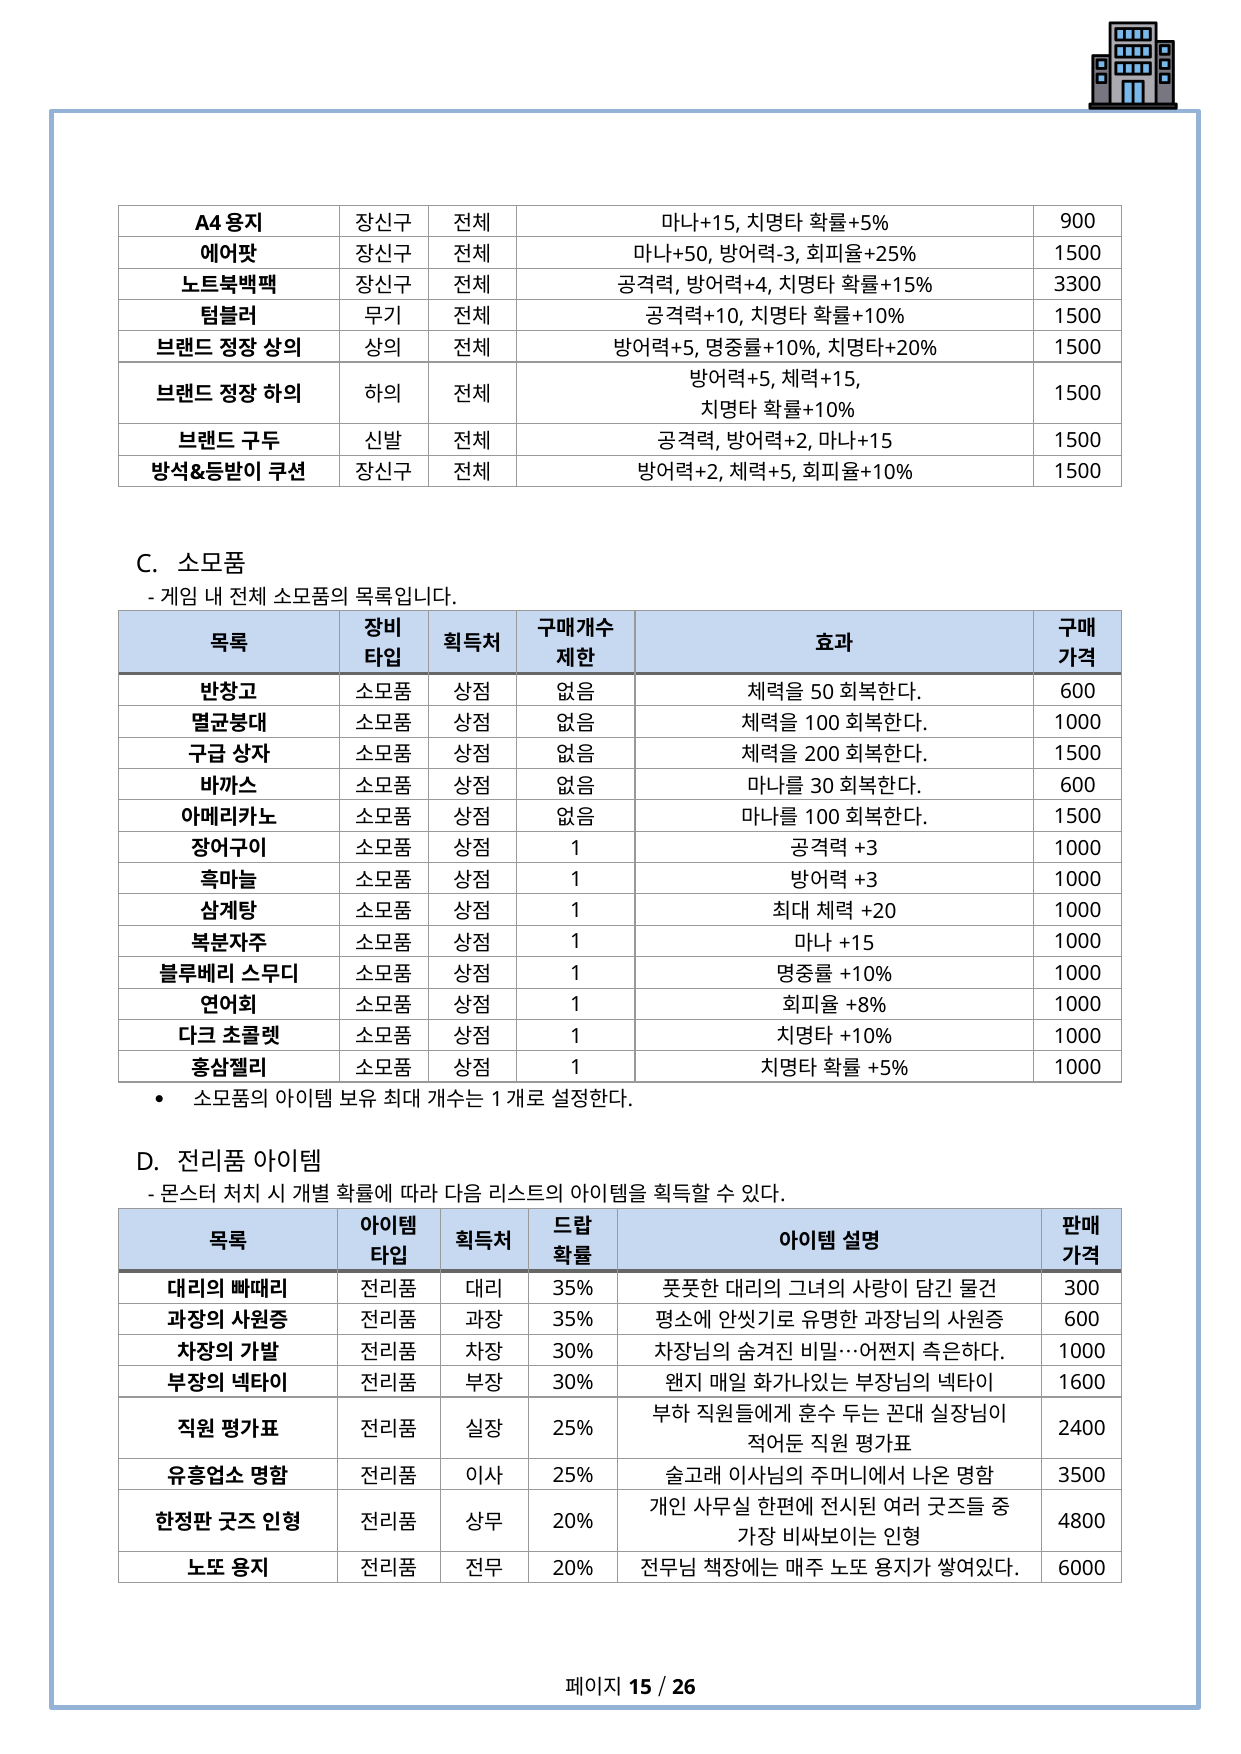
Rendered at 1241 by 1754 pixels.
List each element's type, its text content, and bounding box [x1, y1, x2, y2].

table_cell 없음 [517, 706, 634, 737]
table_cell 없음 [517, 738, 634, 768]
table_cell 공격력+10, 치명타 확률+10% [517, 300, 1033, 330]
table_cell 에어팟 [119, 237, 339, 267]
table_cell 소모품 [340, 800, 428, 831]
table_cell 소모품 [340, 675, 428, 705]
table_cell 없음 [517, 769, 634, 799]
table_cell 차장의 가발 [119, 1335, 337, 1365]
table_cell 노트북백팩 [119, 269, 339, 299]
table_cell 상점 [429, 832, 516, 862]
table_cell 1500 [1034, 456, 1121, 486]
table_cell 전리품 [338, 1304, 440, 1334]
table_cell 브랜드 정장 상의 [119, 331, 339, 361]
table_cell 왠지 매일 화가나있는 부장님의 넥타이 [618, 1366, 1041, 1396]
table_cell 장어구이 [119, 832, 339, 862]
table_cell 20% [529, 1552, 617, 1582]
table_cell 노또 용지 [119, 1552, 337, 1582]
table_cell 1 [517, 926, 634, 956]
table_cell 1 [517, 832, 634, 862]
table_cell 상무 [441, 1490, 528, 1551]
table_header 드랍 확률 [529, 1209, 617, 1269]
table_cell 상점 [429, 1051, 516, 1081]
table_cell 소모품 [340, 738, 428, 768]
table_cell 1000 [1034, 832, 1121, 862]
table_header 구매개수 제한 [517, 611, 634, 672]
table_cell 마나+15, 치명타 확률+5% [517, 206, 1033, 236]
table_cell 전체 [429, 363, 516, 423]
table_cell 다크 초콜렛 [119, 1020, 339, 1050]
table_cell 실장 [441, 1398, 528, 1458]
table_cell 1500 [1034, 424, 1121, 454]
table_cell 방어력+5, 명중률+10%, 치명타+20% [517, 331, 1033, 361]
table_cell 복분자주 [119, 926, 339, 956]
list 전리품 아이템 [136, 1141, 1122, 1177]
table_cell 홍삼젤리 [119, 1051, 339, 1081]
table_cell 상점 [429, 675, 516, 705]
table_cell 풋풋한 대리의 그녀의 사랑이 담긴 물건 [618, 1273, 1041, 1303]
table_cell 1000 [1042, 1335, 1121, 1365]
table_cell 상점 [429, 800, 516, 831]
table_cell 개인 사무실 한편에 전시된 여러 굿즈들 중 가장 비싸보이는 인형 [618, 1490, 1041, 1551]
table_cell 소모품 [340, 926, 428, 956]
table_cell 전체 [429, 331, 516, 361]
table_cell 1000 [1034, 989, 1121, 1019]
table_cell 대리 [441, 1273, 528, 1303]
table_cell 전리품 [338, 1273, 440, 1303]
table_cell 30% [529, 1335, 617, 1365]
table_cell 30% [529, 1366, 617, 1396]
table_cell 1500 [1034, 738, 1121, 768]
table_cell 소모품 [340, 1020, 428, 1050]
table_cell 장신구 [340, 456, 428, 486]
table_cell 상점 [429, 894, 516, 925]
table_cell 부장의 넥타이 [119, 1366, 337, 1396]
table_cell 차장 [441, 1335, 528, 1365]
table_cell 전리품 [338, 1366, 440, 1396]
table_cell 술고래 이사님의 주머니에서 나온 명함 [618, 1459, 1041, 1489]
table_cell 방어력+5, 체력+15, 치명타 확률+10% [517, 363, 1033, 423]
table_cell 소모품 [340, 706, 428, 737]
table_cell 900 [1034, 206, 1121, 236]
table_cell 소모품 [340, 1051, 428, 1081]
table_cell 20% [529, 1490, 617, 1551]
table_cell 반창고 [119, 675, 339, 705]
table_cell 300 [1042, 1273, 1121, 1303]
table_cell 최대 체력 +20 [636, 894, 1033, 925]
table_cell 전체 [429, 237, 516, 267]
table_cell 무기 [340, 300, 428, 330]
table_cell 6000 [1042, 1552, 1121, 1582]
table_cell 1600 [1042, 1366, 1121, 1396]
table_cell 상의 [340, 331, 428, 361]
table_cell 상점 [429, 863, 516, 893]
table_cell 1000 [1034, 926, 1121, 956]
picture [1087, 20, 1179, 111]
table_header 효과 [636, 611, 1033, 672]
table_cell 전무님 책장에는 매주 노또 용지가 쌓여있다. [618, 1552, 1041, 1582]
table_cell 구급 상자 [119, 738, 339, 768]
table_cell 소모품 [340, 769, 428, 799]
table_cell 대리의 빠때리 [119, 1273, 337, 1303]
table_cell 상점 [429, 957, 516, 987]
table_cell 흑마늘 [119, 863, 339, 893]
table_cell 체력을 100 회복한다. [636, 706, 1033, 737]
table_cell A4용지 [119, 206, 339, 236]
table_cell 마나를 100 회복한다. [636, 800, 1033, 831]
table_cell 브랜드 정장 하의 [119, 363, 339, 423]
table_cell 공격력, 방어력+2, 마나+15 [517, 424, 1033, 454]
table_cell 1 [517, 863, 634, 893]
table_cell 전체 [429, 269, 516, 299]
table_cell 한정판 굿즈 인형 [119, 1490, 337, 1551]
table_cell 마나 +15 [636, 926, 1033, 956]
table_cell 전체 [429, 456, 516, 486]
table_header 장비 타입 [340, 611, 428, 672]
table_cell 상점 [429, 706, 516, 737]
table_cell 25% [529, 1398, 617, 1458]
table_header 목록 [119, 1209, 337, 1269]
table_cell 체력을 200 회복한다. [636, 738, 1033, 768]
table_cell 차장님의 숨겨진 비밀…어쩐지 측은하다. [618, 1335, 1041, 1365]
table_cell 치명타 확률 +5% [636, 1051, 1033, 1081]
table_cell 상점 [429, 989, 516, 1019]
table_cell 상점 [429, 769, 516, 799]
table_cell 공격력, 방어력+4, 치명타 확률+15% [517, 269, 1033, 299]
list 소모품 [136, 544, 1122, 580]
table_header 아이템 타입 [338, 1209, 440, 1269]
text - 몬스터 처치 시 개별 확률에 따라 다음 리스트의 아이템을 획득할 수 있다. [148, 1177, 1122, 1208]
table_cell 신발 [340, 424, 428, 454]
table_cell 방어력+2, 체력+5, 회피율+10% [517, 456, 1033, 486]
table_cell 600 [1034, 769, 1121, 799]
table_cell 1000 [1034, 706, 1121, 737]
table_cell 아메리카노 [119, 800, 339, 831]
table_cell 회피율 +8% [636, 989, 1033, 1019]
table_cell 블루베리 스무디 [119, 957, 339, 987]
table_cell 상점 [429, 738, 516, 768]
table_cell 1 [517, 957, 634, 987]
table_cell 1500 [1034, 800, 1121, 831]
table_cell 멸균붕대 [119, 706, 339, 737]
table_cell 부장 [441, 1366, 528, 1396]
table_cell 600 [1042, 1304, 1121, 1334]
table_cell 방어력 +3 [636, 863, 1033, 893]
table_cell 전체 [429, 300, 516, 330]
table_cell 명중률 +10% [636, 957, 1033, 987]
table_cell 전리품 [338, 1459, 440, 1489]
table_cell 없음 [517, 675, 634, 705]
table_cell 4800 [1042, 1490, 1121, 1551]
table_cell 25% [529, 1459, 617, 1489]
table_cell 하의 [340, 363, 428, 423]
table_header 목록 [119, 611, 339, 672]
table_cell 직원 평가표 [119, 1398, 337, 1458]
table_cell 1 [517, 894, 634, 925]
table_cell 소모품 [340, 832, 428, 862]
table_cell 방석&등받이 쿠션 [119, 456, 339, 486]
table_cell 1500 [1034, 300, 1121, 330]
table_cell 1000 [1034, 863, 1121, 893]
table_header 구매 가격 [1034, 611, 1121, 672]
table_cell 장신구 [340, 206, 428, 236]
table_cell 2400 [1042, 1398, 1121, 1458]
table_cell 1500 [1034, 363, 1121, 423]
text - 게임 내 전체 소모품의 목록입니다. [148, 580, 1122, 610]
table_cell 장신구 [340, 237, 428, 267]
table_cell 1 [517, 989, 634, 1019]
table_cell 체력을 50 회복한다. [636, 675, 1033, 705]
table_header 아이템 설명 [618, 1209, 1041, 1269]
list 소모품의 아이템 보유 최대 개수는 1개로 설정한다. [156, 1083, 1122, 1113]
table_cell 소모품 [340, 863, 428, 893]
table_cell 전체 [429, 206, 516, 236]
table_cell 600 [1034, 675, 1121, 705]
table_cell 1500 [1034, 331, 1121, 361]
table_cell 이사 [441, 1459, 528, 1489]
table_cell 공격력 +3 [636, 832, 1033, 862]
table_cell 평소에 안씻기로 유명한 과장님의 사원증 [618, 1304, 1041, 1334]
table_cell 35% [529, 1273, 617, 1303]
table_cell 과장의 사원증 [119, 1304, 337, 1334]
table_cell 전리품 [338, 1335, 440, 1365]
table_cell 텀블러 [119, 300, 339, 330]
table_cell 1000 [1034, 894, 1121, 925]
table_cell 전리품 [338, 1398, 440, 1458]
table_cell 마나를 30 회복한다. [636, 769, 1033, 799]
table_cell 1000 [1034, 957, 1121, 987]
table_cell 과장 [441, 1304, 528, 1334]
table_cell 35% [529, 1304, 617, 1334]
table_cell 전체 [429, 424, 516, 454]
table_cell 3500 [1042, 1459, 1121, 1489]
table_cell 전무 [441, 1552, 528, 1582]
table_cell 1 [517, 1051, 634, 1081]
table_cell 삼계탕 [119, 894, 339, 925]
table_cell 전리품 [338, 1552, 440, 1582]
table_cell 마나+50, 방어력-3, 회피율+25% [517, 237, 1033, 267]
table_header 획득처 [441, 1209, 528, 1269]
table_cell 소모품 [340, 957, 428, 987]
table_cell 부하 직원들에게 훈수 두는 꼰대 실장님이 적어둔 직원 평가표 [618, 1398, 1041, 1458]
table_cell 1 [517, 1020, 634, 1050]
table_cell 소모품 [340, 894, 428, 925]
table_cell 장신구 [340, 269, 428, 299]
table_header 판매 가격 [1042, 1209, 1121, 1269]
table_cell 1500 [1034, 237, 1121, 267]
table_cell 상점 [429, 1020, 516, 1050]
table_cell 유흥업소 명함 [119, 1459, 337, 1489]
table_header 획득처 [429, 611, 516, 672]
table_cell 1000 [1034, 1051, 1121, 1081]
table_cell 소모품 [340, 989, 428, 1019]
table_cell 브랜드 구두 [119, 424, 339, 454]
table_cell 3300 [1034, 269, 1121, 299]
table_cell 전리품 [338, 1490, 440, 1551]
table_cell 바까스 [119, 769, 339, 799]
table_cell 없음 [517, 800, 634, 831]
table_cell 연어회 [119, 989, 339, 1019]
table_cell 1000 [1034, 1020, 1121, 1050]
table_cell 상점 [429, 926, 516, 956]
table_cell 치명타 +10% [636, 1020, 1033, 1050]
